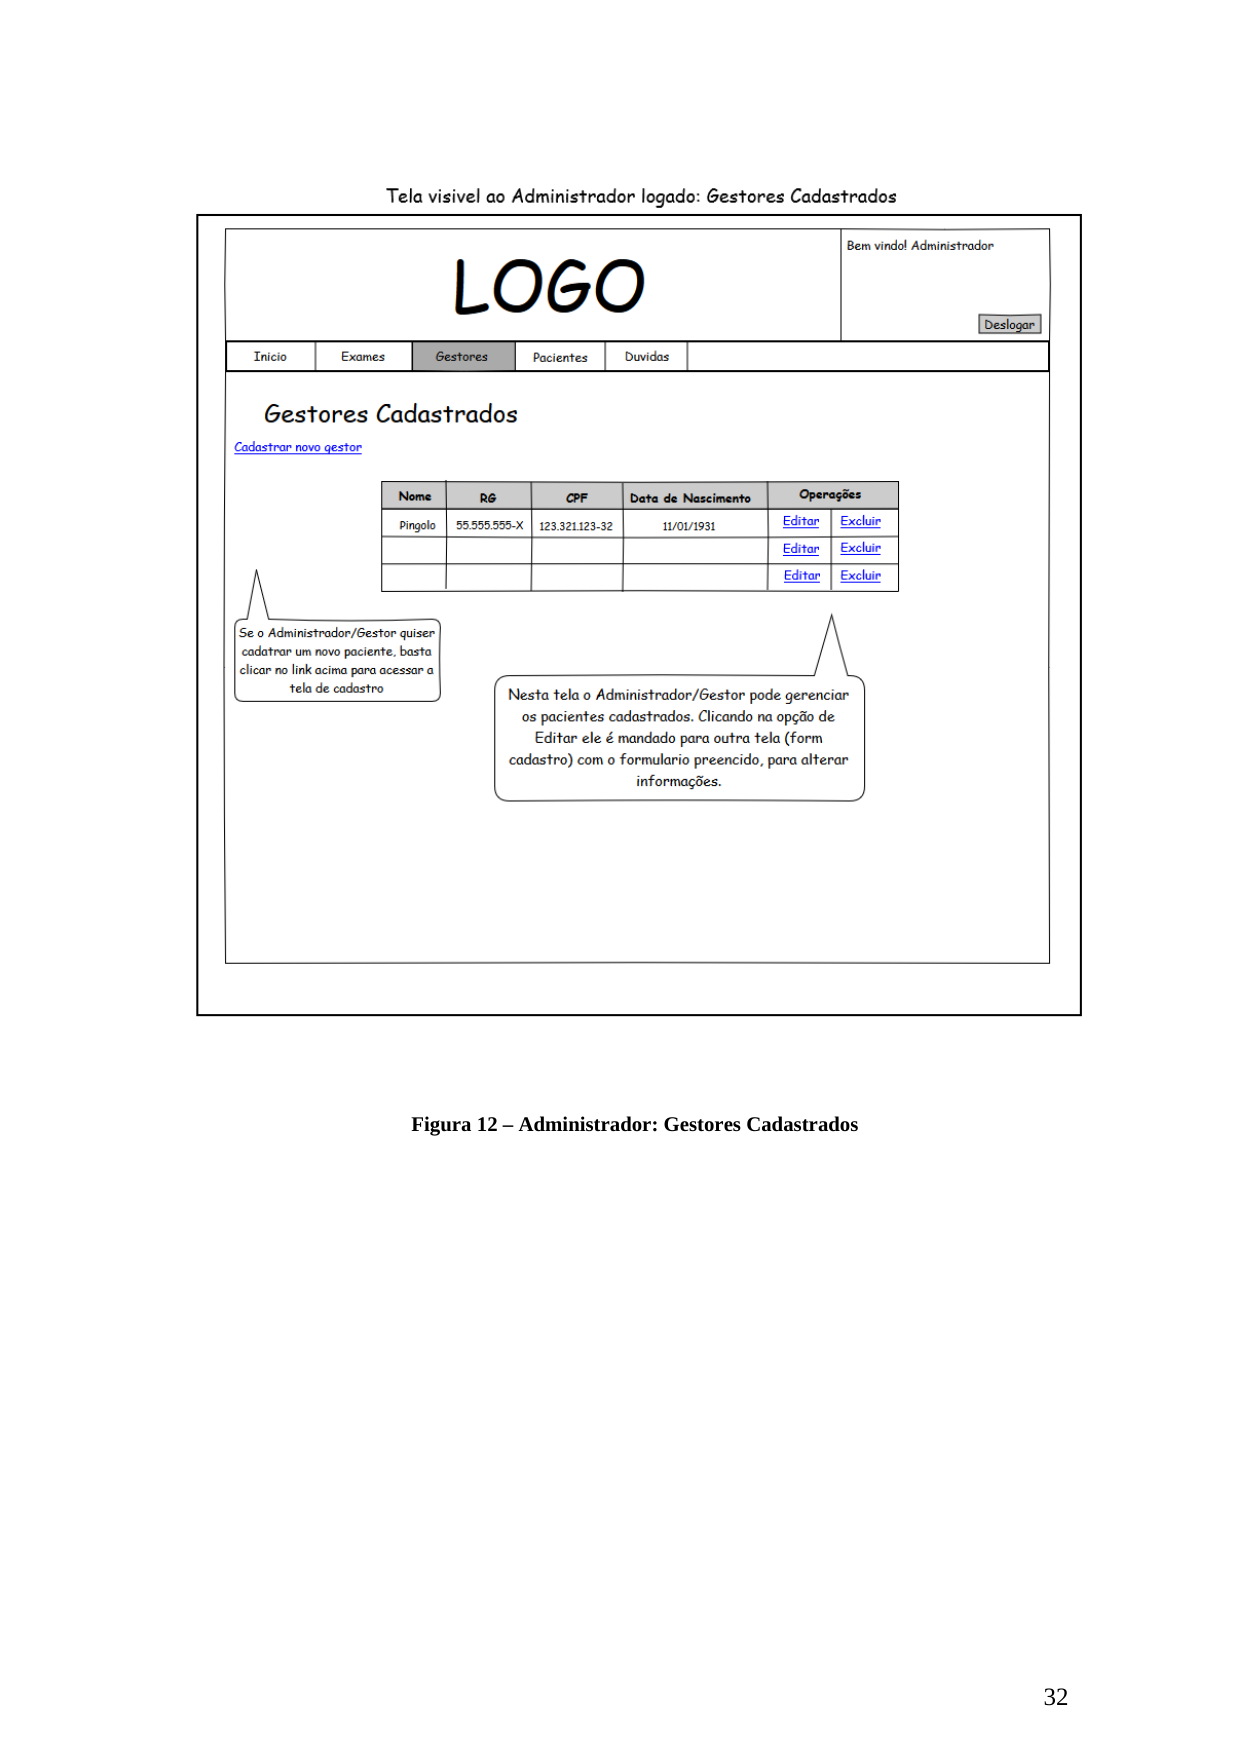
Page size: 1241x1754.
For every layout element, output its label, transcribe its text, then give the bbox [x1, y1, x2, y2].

text Figura 12 – Administrador: Gestores Cadastrados [148, 1112, 1122, 1136]
picture [147, 177, 1122, 1085]
